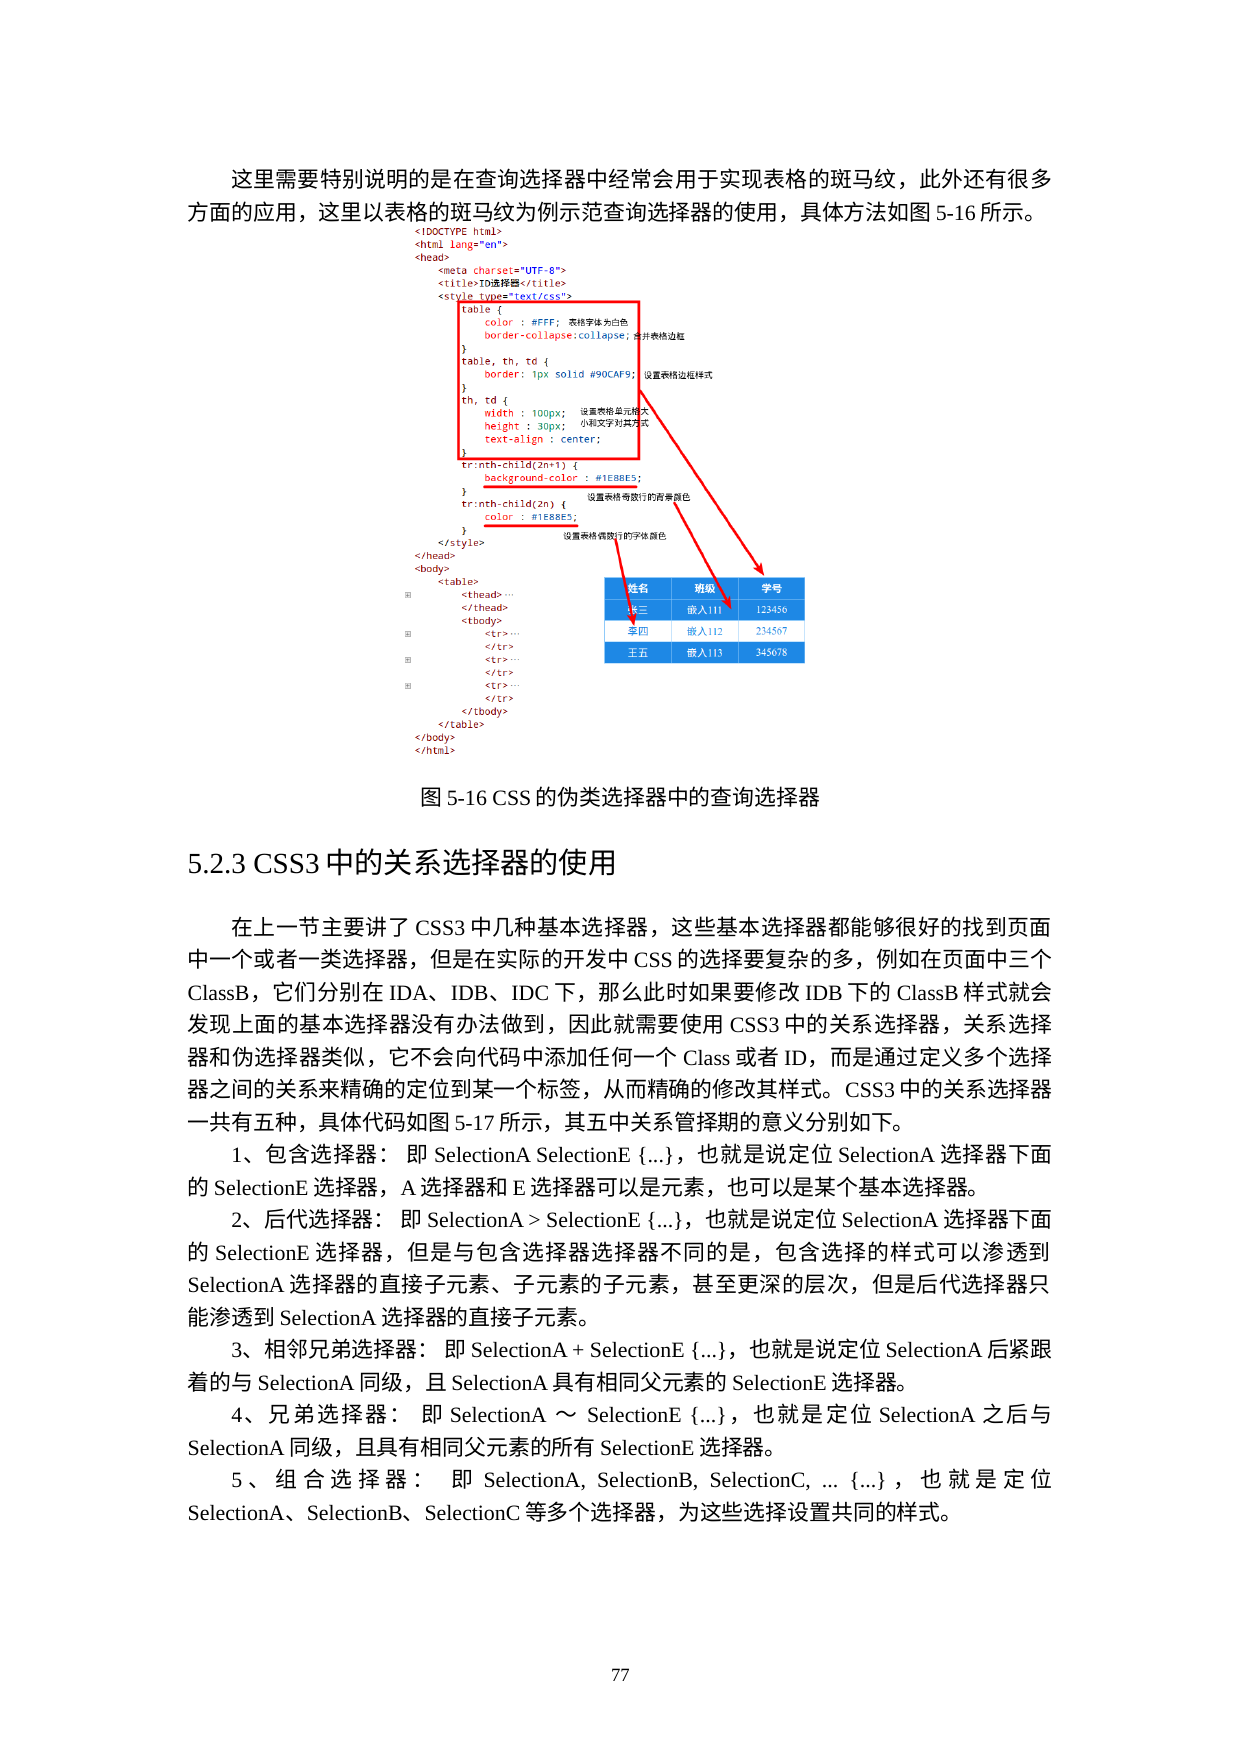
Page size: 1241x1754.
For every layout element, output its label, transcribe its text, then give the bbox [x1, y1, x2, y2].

text 5、组合选择器： 即SelectionA, SelectionB, SelectionC, ... {...}，也就是定位SelectionA、SelectionB、SelectionC等多个选择器，为这些选择设置共同的样式。 [187, 1462, 1053, 1527]
picture [402, 227, 838, 756]
text 2、后代选择器： 即SelectionA > SelectionE {...}，也就是说定位SelectionA选择器下面的SelectionE选择器，但是与包含选择器选择器不同的是，包含选择的样式可以渗透到SelectionA选择器的直接子元素、子元素的子元素，甚至更深的层次，但是后代选择器只能渗透到SelectionA选择器的直接子元素。 [187, 1202, 1053, 1332]
text 在上一节主要讲了CSS3中几种基本选择器，这些基本选择器都能够很好的找到页面中一个或者一类选择器，但是在实际的开发中CSS的选择要复杂的多，例如在页面中三个ClassB，它们分别在IDA、IDB、IDC下，那么此时如果要修改IDB下的ClassB样式就会发现上面的基本选择器没有办法做到，因此就需要使用CSS3中的关系选择器，关系选择器和伪选择器类似，它不会向代码中添加任何一个Class或者ID，而是通过定义多个选择器之间的关系来精确的定位到某一个标签，从而精确的修改其样式。CSS3中的关系选择器一共有五种，具体代码如图5-17所示，其五中关系管择期的意义分别如下。 [187, 909, 1053, 1137]
text 3、相邻兄弟选择器： 即SelectionA + SelectionE {...}，也就是说定位SelectionA后紧跟着的与SelectionA同级，且SelectionA具有相同父元素的SelectionE选择器。 [187, 1332, 1053, 1397]
text 1、包含选择器： 即SelectionA SelectionE {...}，也就是说定位SelectionA选择器下面的SelectionE选择器，A选择器和E选择器可以是元素，也可以是某个基本选择器。 [187, 1137, 1053, 1202]
text 图5-16 CSS的伪类选择器中的查询选择器 [187, 779, 1053, 812]
text 4、兄弟选择器： 即SelectionA ～ SelectionE {...}，也就是定位SelectionA之后与SelectionA同级，且具有相同父元素的所有SelectionE选择器。 [187, 1397, 1053, 1462]
text 这里需要特别说明的是在查询选择器中经常会用于实现表格的斑马纹，此外还有很多方面的应用，这里以表格的斑马纹为例示范查询选择器的使用，具体方法如图5-16所示。 [187, 162, 1053, 227]
subtitle 5.2.3 CSS3中的关系选择器的使用 [187, 828, 1053, 893]
